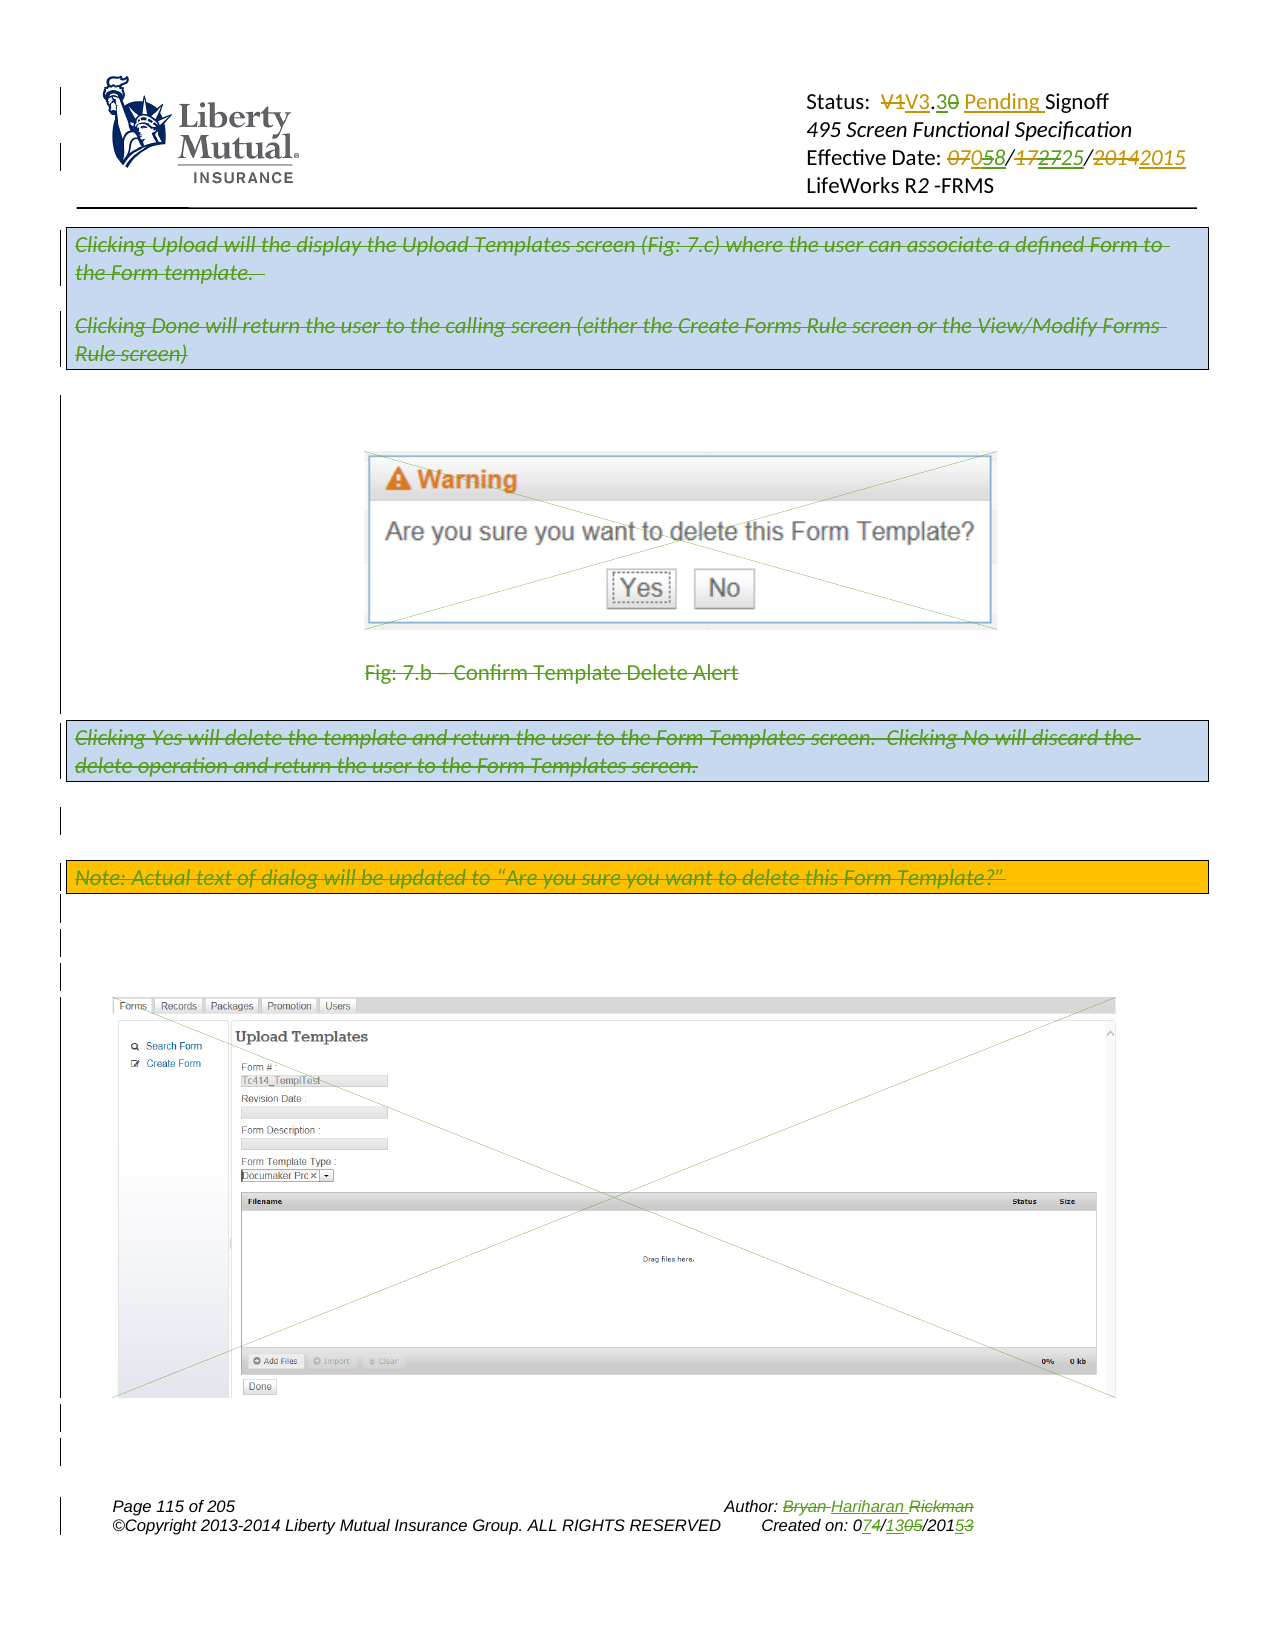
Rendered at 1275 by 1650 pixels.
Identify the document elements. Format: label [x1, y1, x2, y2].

picture [80, 52, 322, 206]
picture [112, 998, 612, 1397]
picture [115, 997, 1113, 1196]
picture [367, 541, 995, 630]
picture [367, 451, 994, 540]
picture [616, 998, 1116, 1397]
picture [684, 452, 998, 629]
picture [115, 1198, 1113, 1398]
picture [364, 452, 678, 629]
